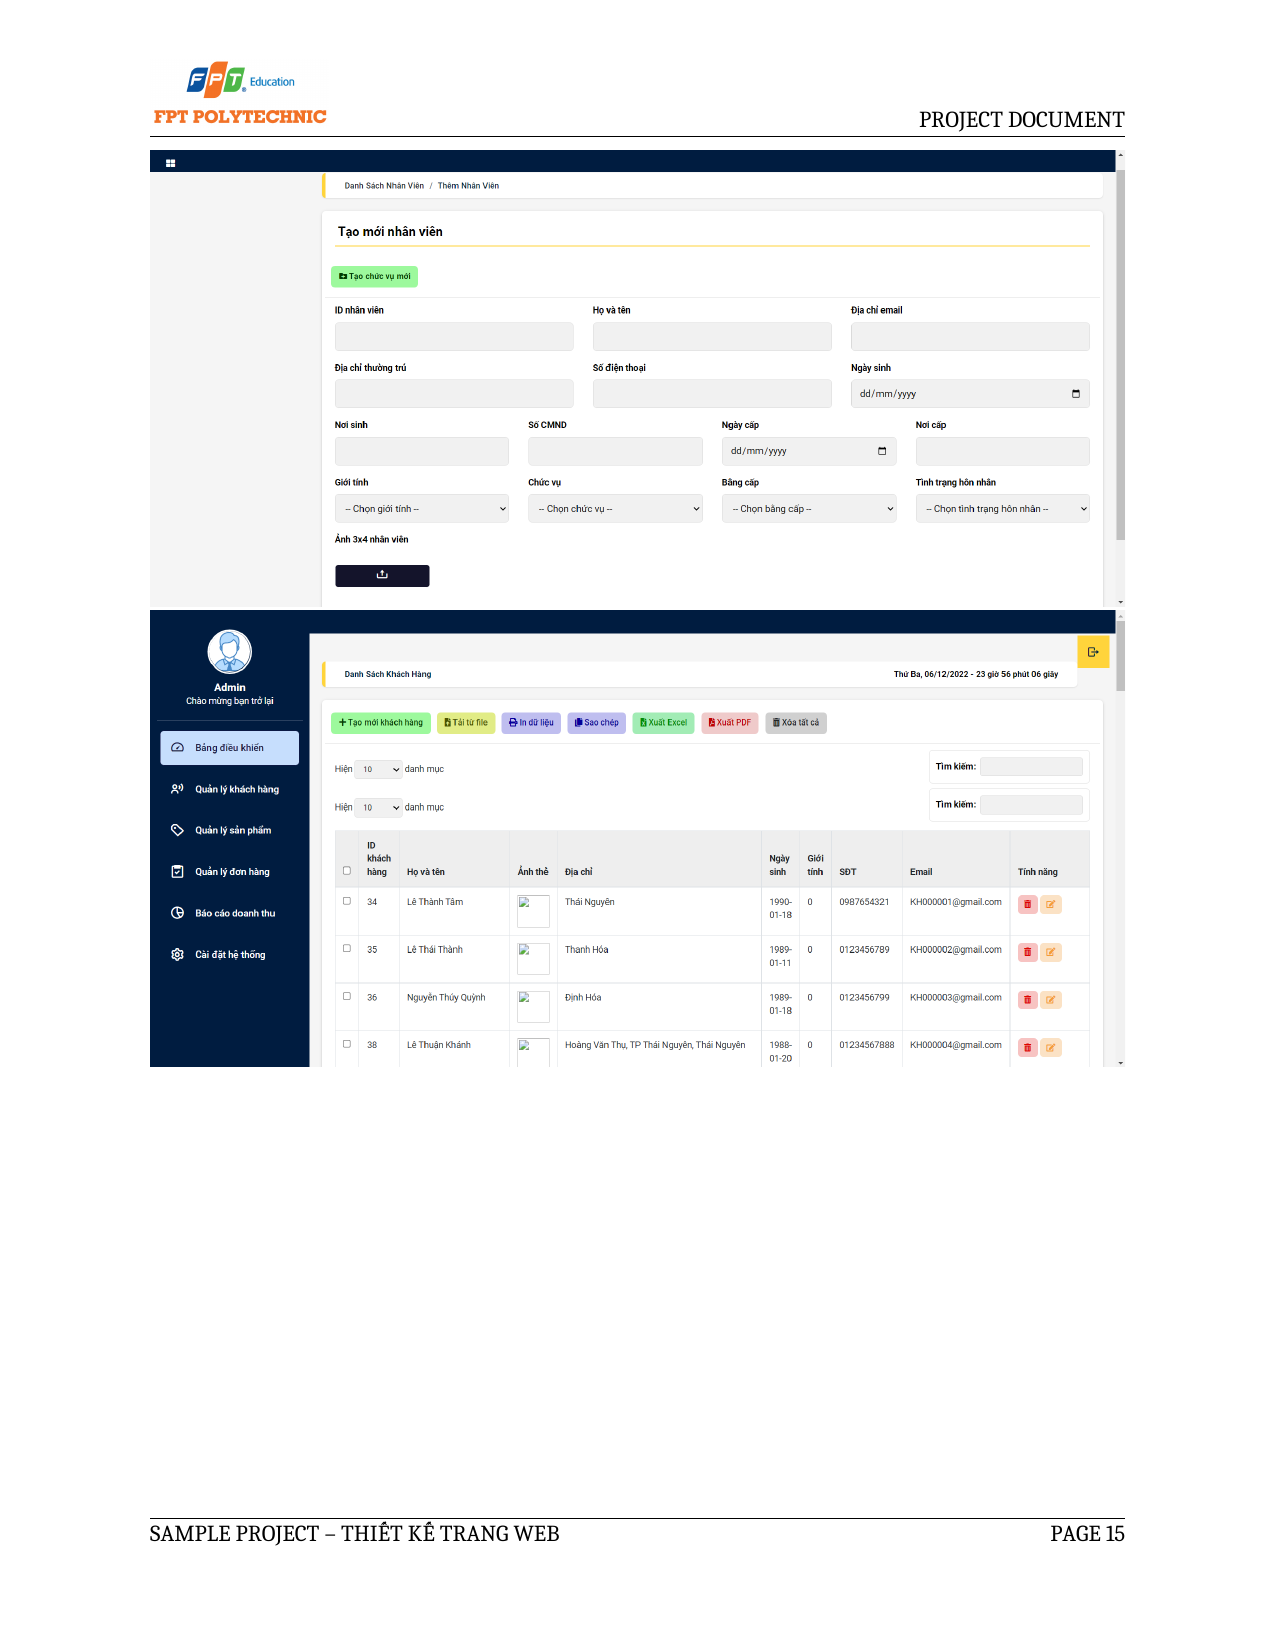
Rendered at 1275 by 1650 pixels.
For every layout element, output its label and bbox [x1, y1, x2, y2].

picture [150, 59, 329, 128]
picture [150, 610, 1125, 1067]
picture [150, 150, 1125, 607]
